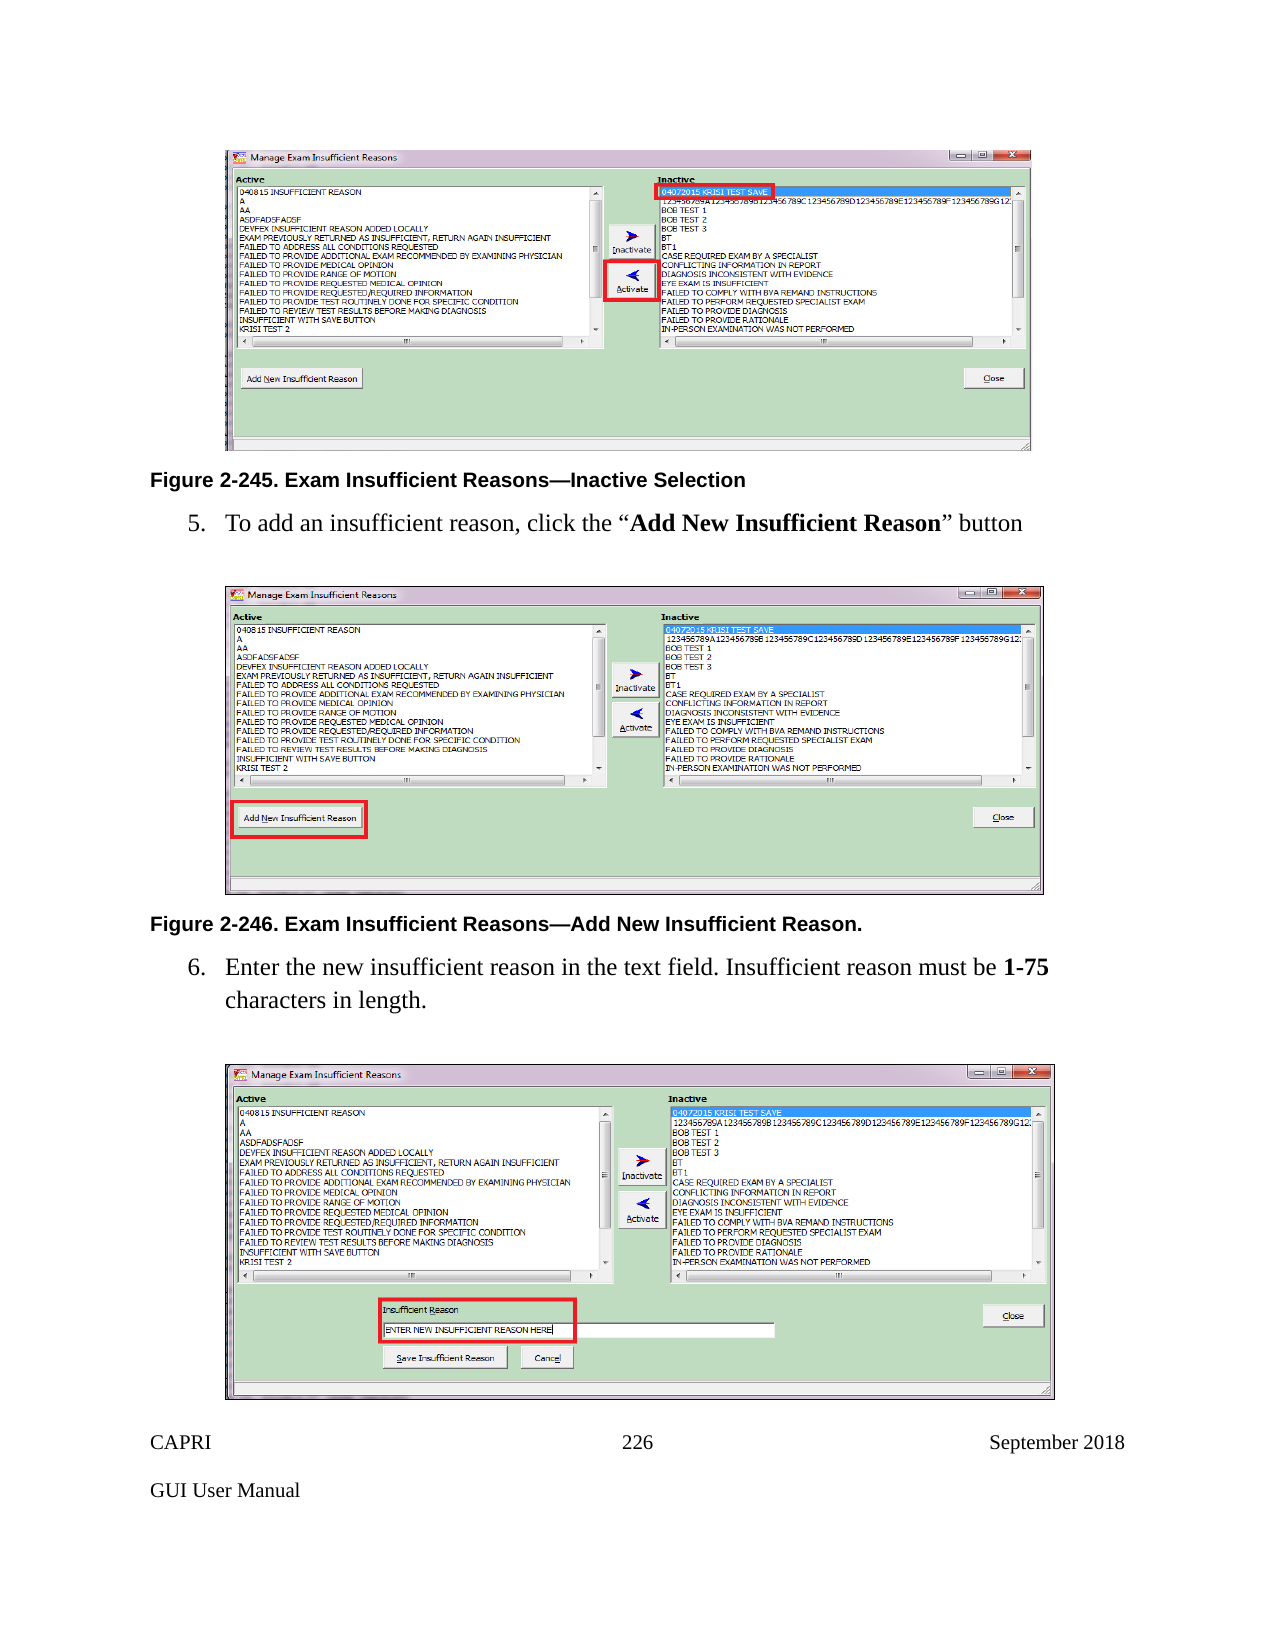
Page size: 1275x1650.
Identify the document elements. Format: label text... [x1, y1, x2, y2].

text Figure 2-230. Exam Insufficient Reasons—Inactive Selection [150, 468, 1125, 492]
list To add an insufficient reason, click the “Add New Insufficient Reason” button [187, 508, 1125, 536]
list Enter the new insufficient reason in the text field. Insufficient reason must be 1-75 characters in length. [187, 952, 1125, 1014]
text Figure 2-231. Exam Insufficient Reasons—Add New Insufficient Reason. [150, 912, 1125, 936]
picture [225, 150, 1033, 451]
picture [226, 587, 1043, 894]
picture [226, 1065, 1054, 1399]
